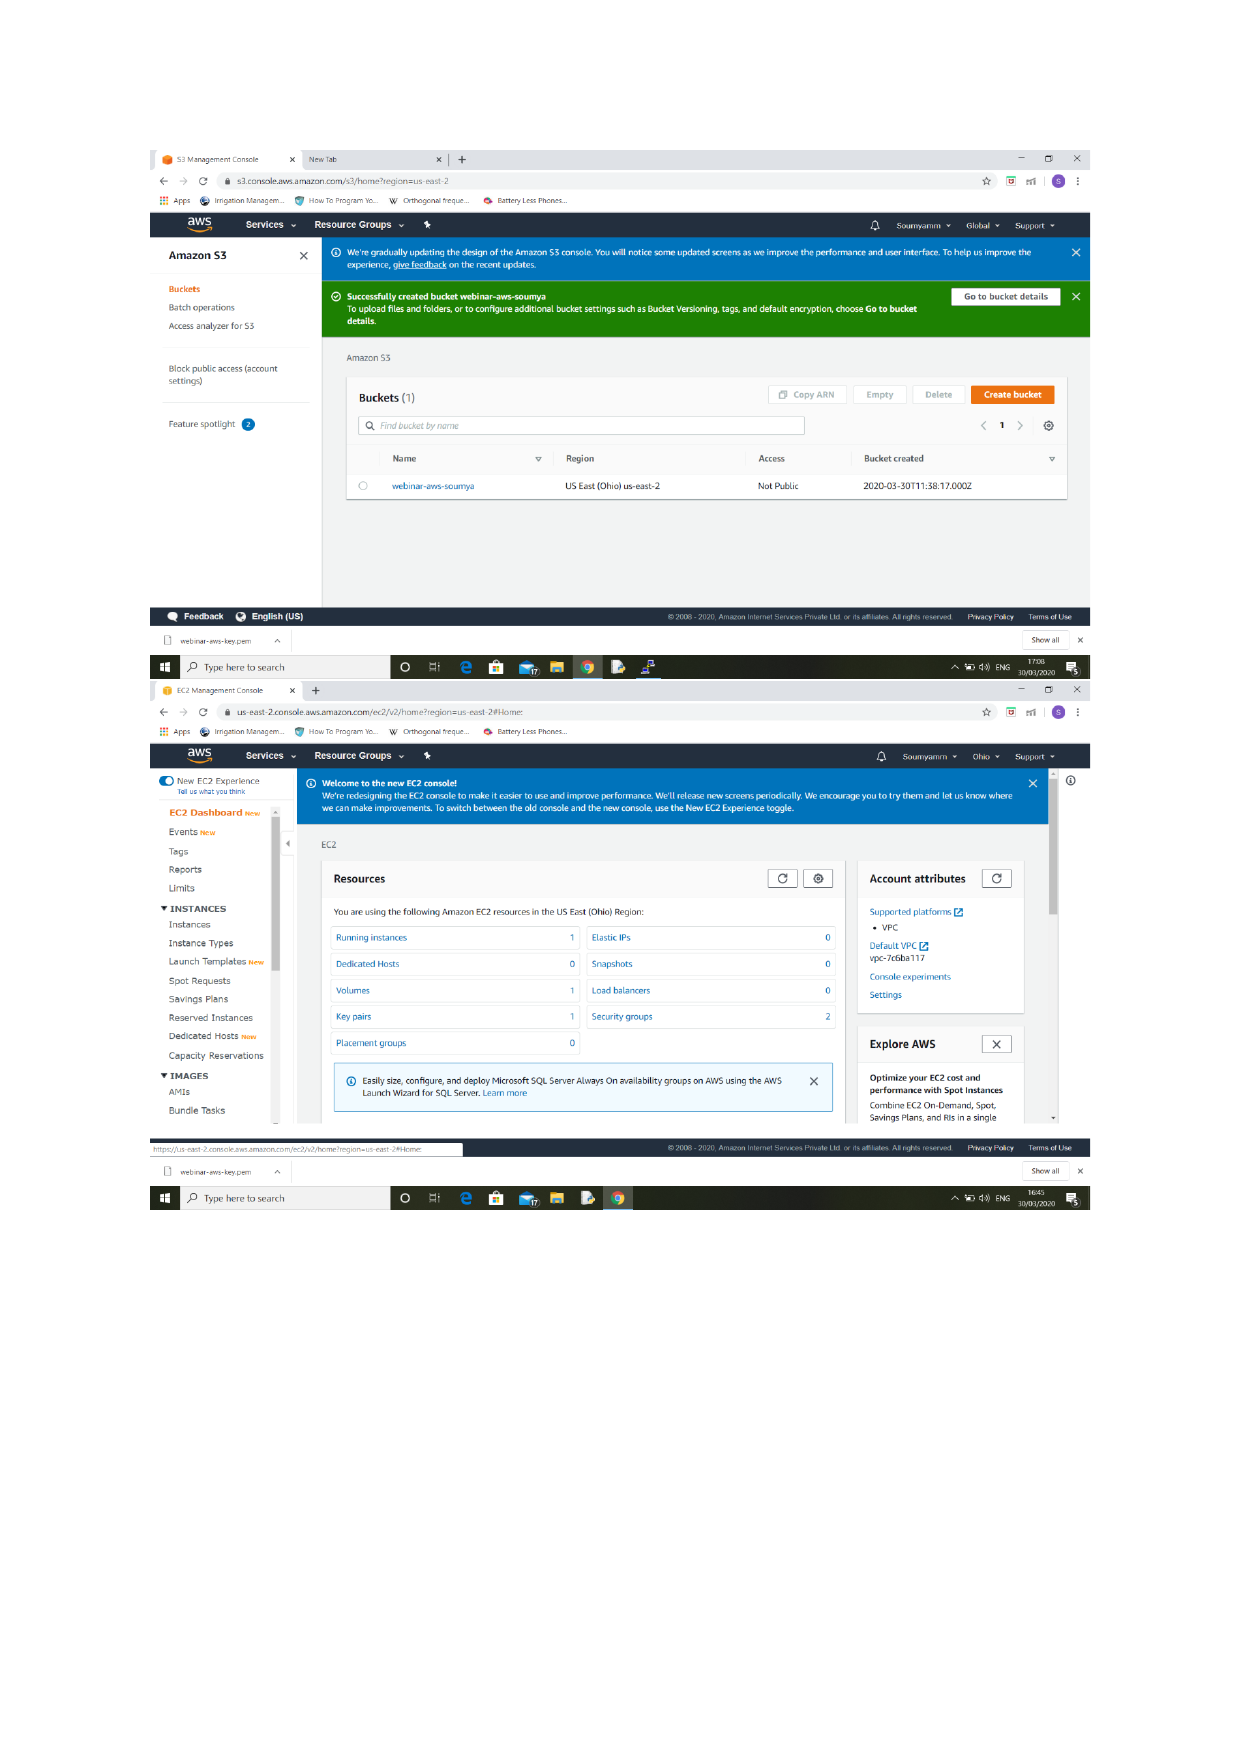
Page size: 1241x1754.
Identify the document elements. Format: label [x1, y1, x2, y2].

picture [150, 681, 1091, 1210]
picture [150, 150, 1091, 679]
